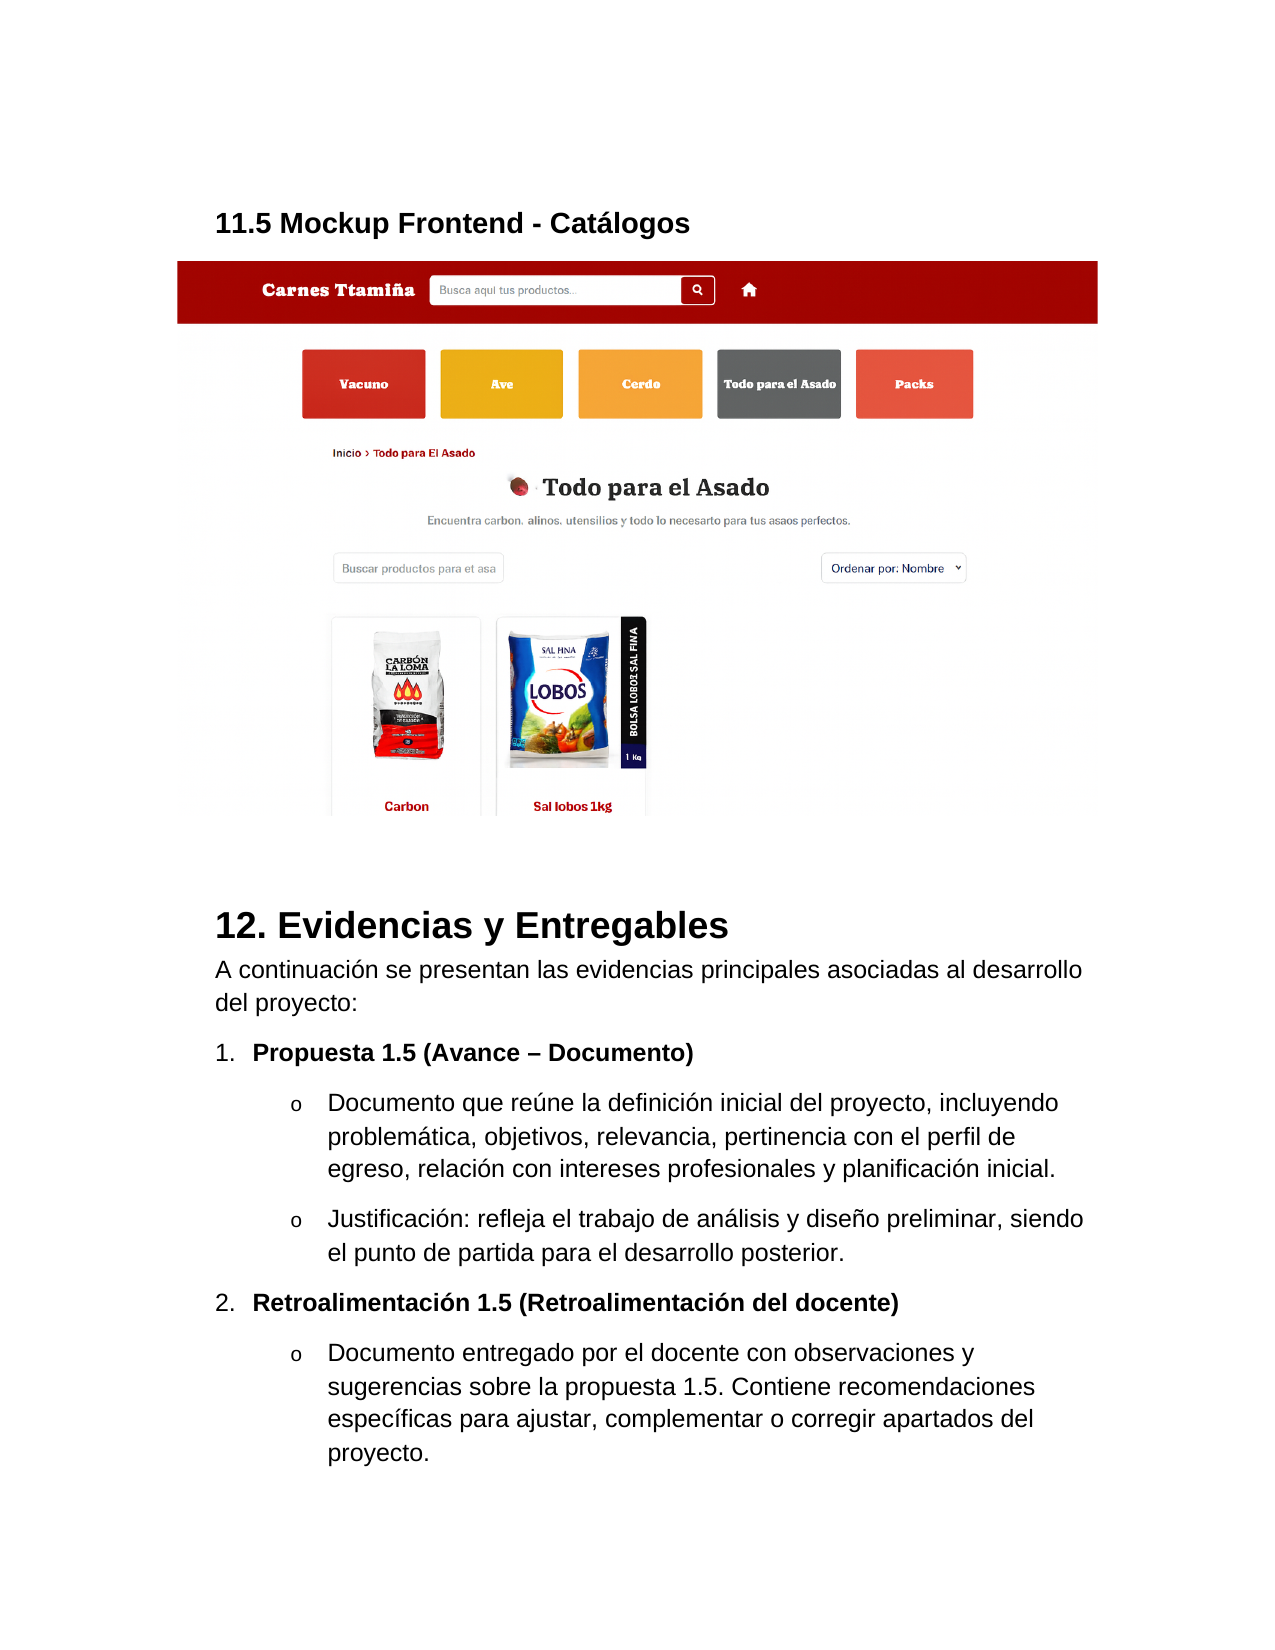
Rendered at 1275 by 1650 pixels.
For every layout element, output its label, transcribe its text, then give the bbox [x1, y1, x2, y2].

list Documento que reúne la definición inicial del proyecto, incluyendo problemática, objetivos, relevancia, pertinencia con el perfil de egreso, relación con intereses profesionales y planificación inicial. [290, 1087, 1098, 1183]
list Justificación: refleja el trabajo de análisis y diseño preliminar, siendo el punto de partida para el desarrollo posterior. [290, 1204, 1098, 1267]
text A continuación se presentan las evidencias principales asociadas al desarrollo del proyecto: [215, 955, 1098, 1017]
list Propuesta 1.5 (Avance – Documento) [215, 1038, 1098, 1067]
subtitle 12. Evidencias y Entregables [215, 904, 1098, 947]
picture [177, 261, 1098, 816]
list Retroalimentación 1.5 (Retroalimentación del docente) [215, 1288, 1098, 1317]
text 11.5 Mockup Frontend - Catálogos [215, 206, 1098, 240]
list Documento entregado por el docente con observaciones y sugerencias sobre la propuesta 1.5. Contiene recomendaciones específicas para ajustar, complementar o corregir apartados del proyecto. [290, 1337, 1098, 1466]
